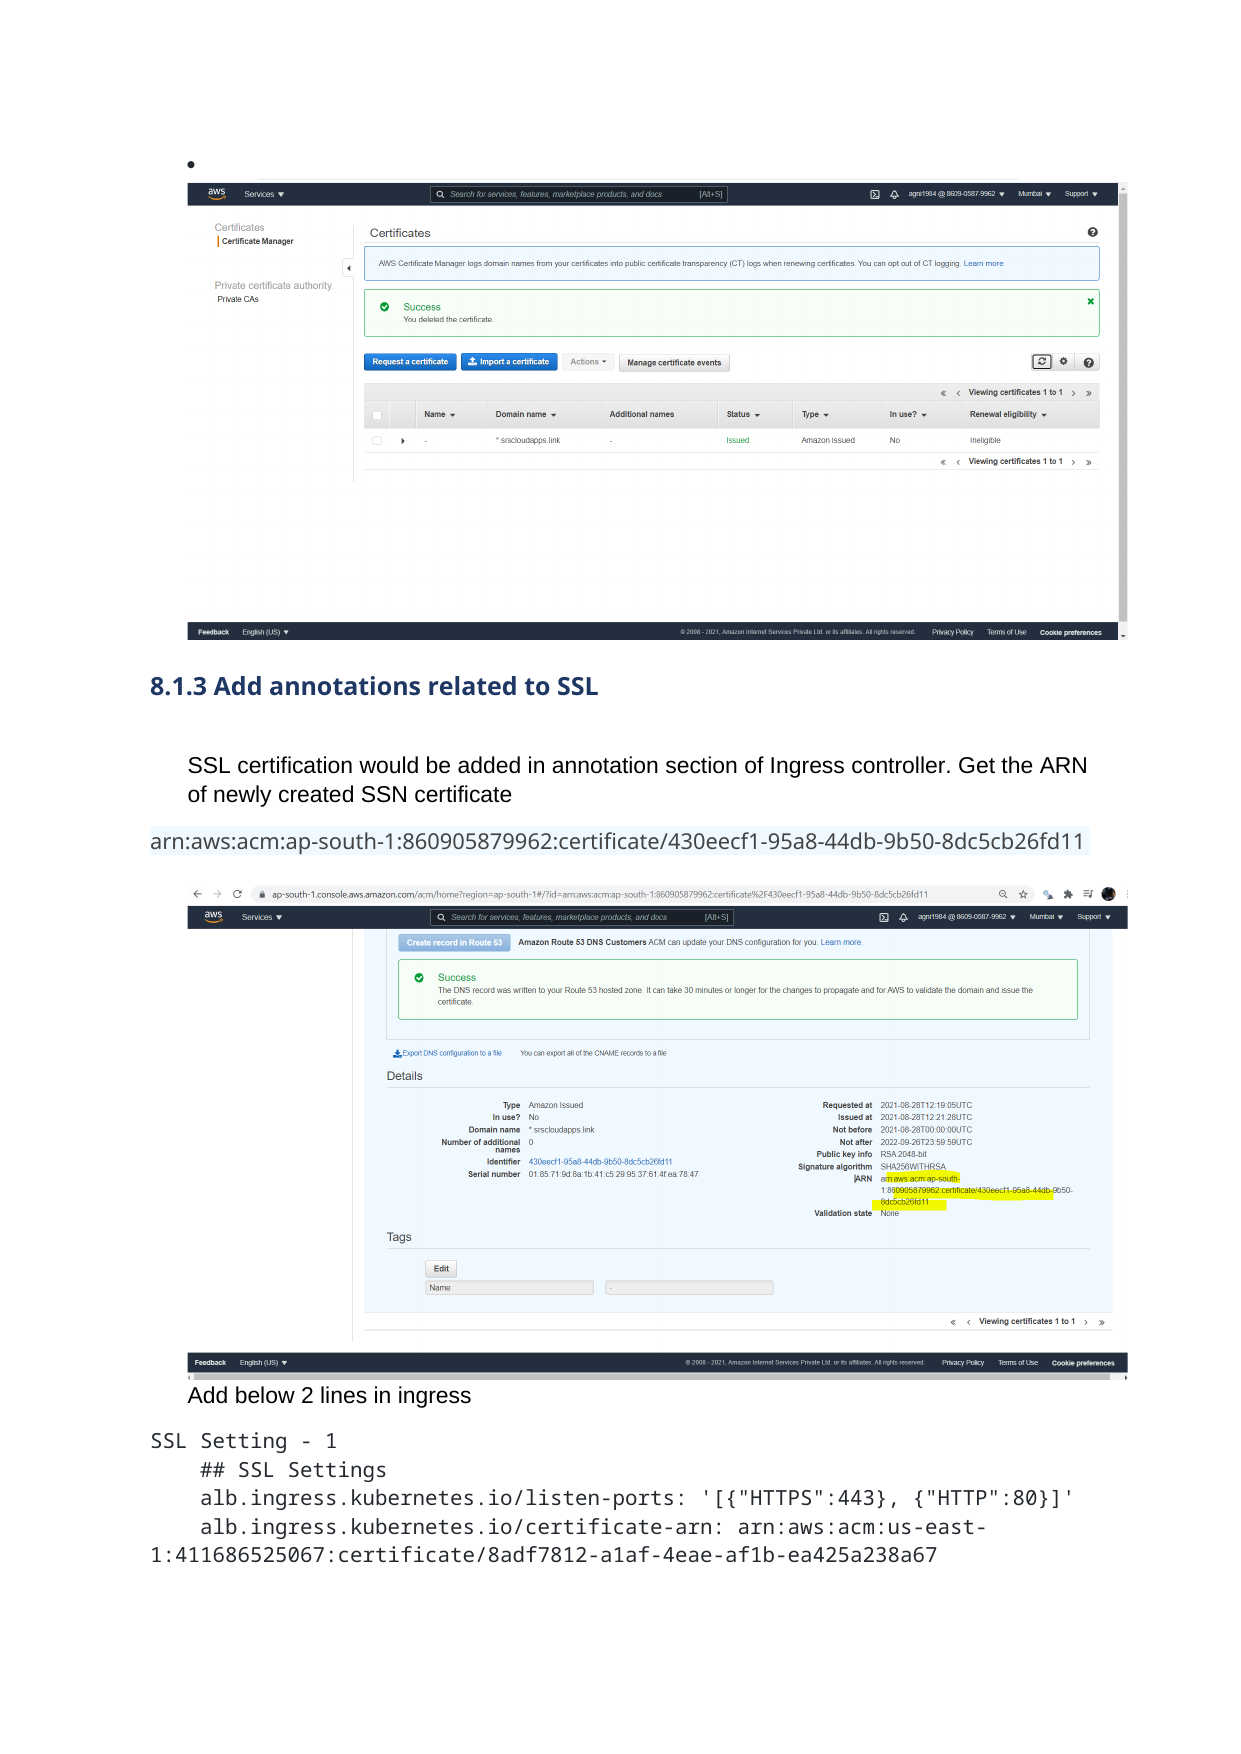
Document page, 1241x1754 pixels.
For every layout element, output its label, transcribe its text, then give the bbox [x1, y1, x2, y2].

text alb.ingress.kubernetes.io/listen-ports: '[{"HTTPS":443}, {"HTTP":80}]' [150, 1483, 1090, 1512]
text alb.ingress.kubernetes.io/certificate-arn: arn:aws:acm:us-east-1:411686525067:certificate/8adf7812-a1af-4eae-af1b-ea425a238a67 [150, 1512, 1090, 1569]
picture [187, 178, 1128, 640]
picture [187, 883, 1128, 1380]
text SSL Setting - 1 [150, 1427, 1090, 1455]
list SSL certification would be added in annotation section of Ingress controller. Get the ARN of newly created SSN certificate [187, 752, 1090, 807]
text arn:aws:acm:ap-south-1:860905879962:certificate/430eecf1-95a8-44db-9b50-8dc5cb26fd11 [150, 826, 1090, 855]
list Add below 2 lines in ingress [187, 1382, 1090, 1408]
subtitle 8.1.3 Add annotations related to SSL [150, 668, 1090, 702]
text ## SSL Settings [150, 1455, 1090, 1483]
